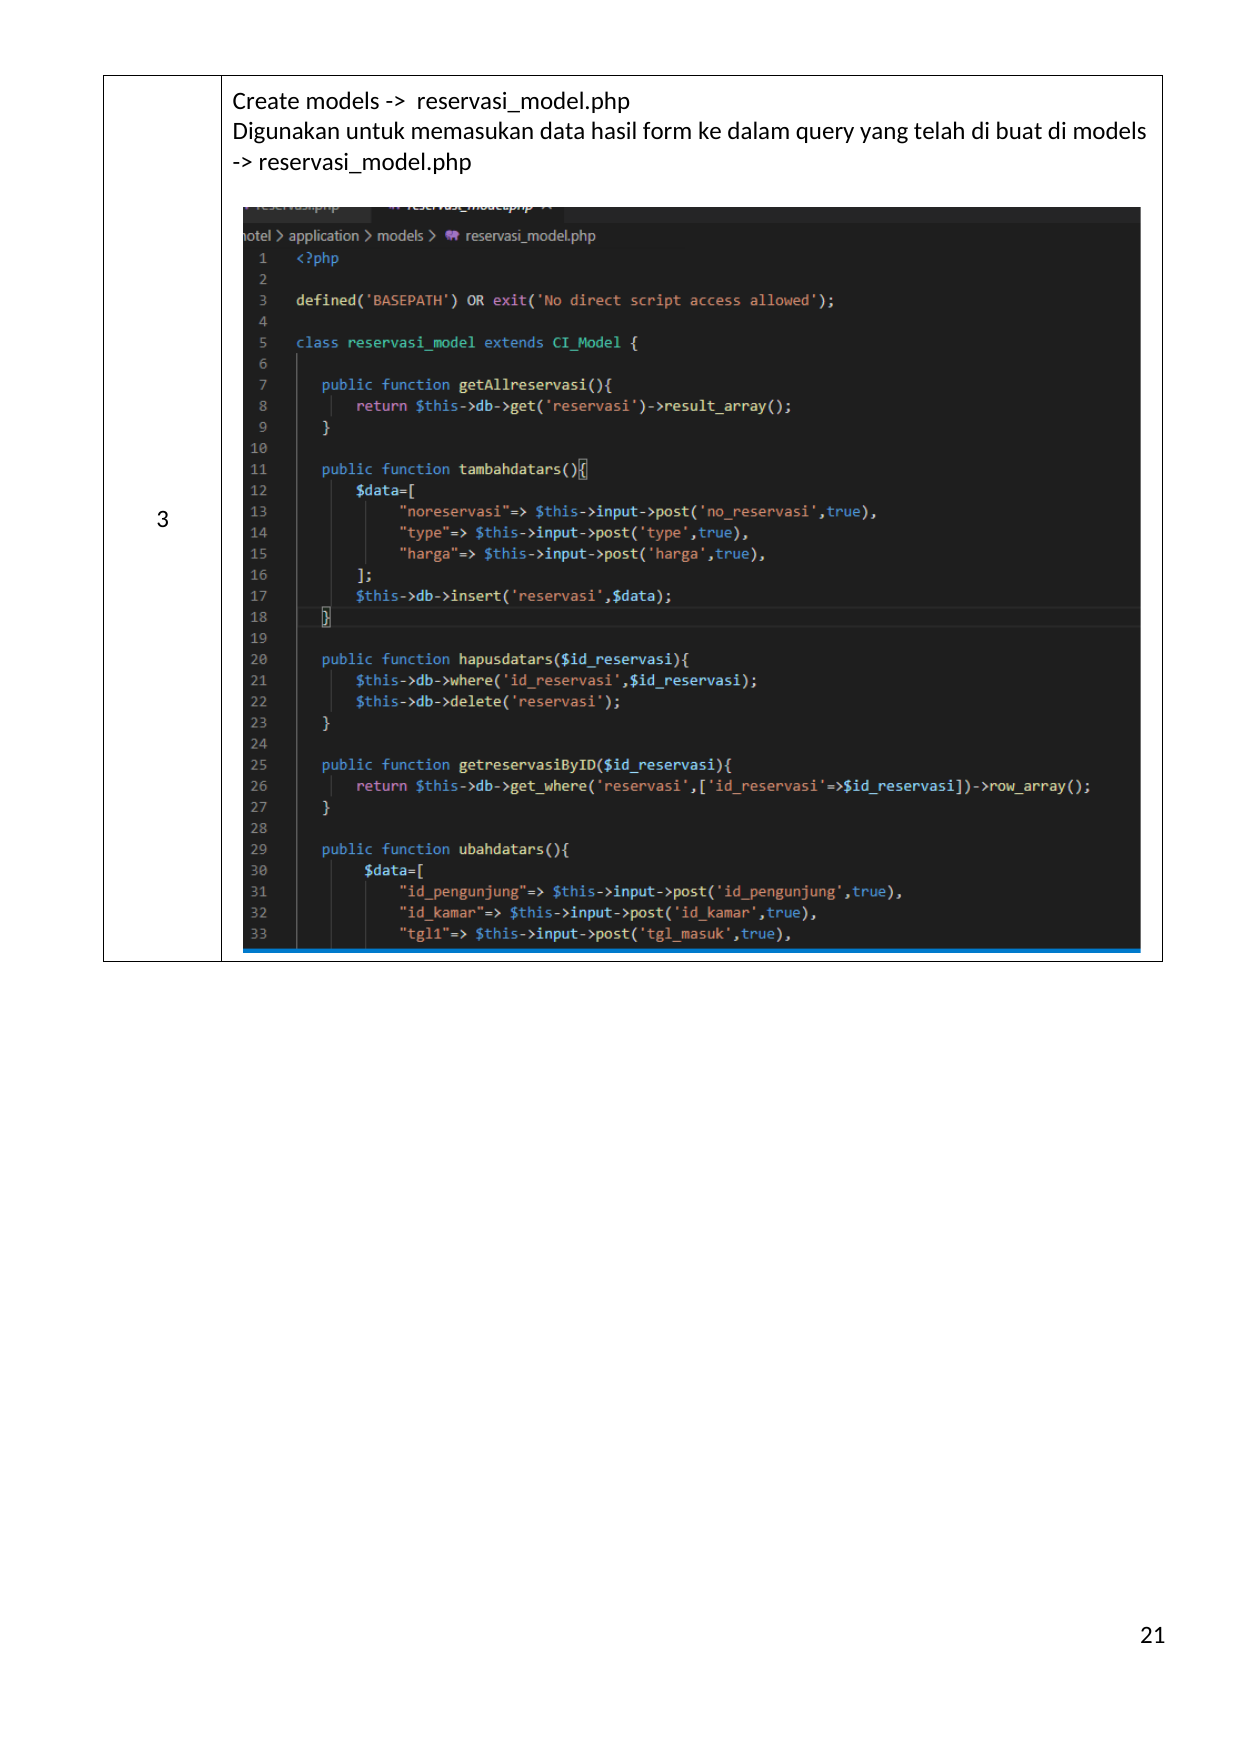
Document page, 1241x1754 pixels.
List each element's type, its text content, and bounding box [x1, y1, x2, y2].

table_header 3 [104, 76, 221, 961]
table_header Create models -> reservasi_model.php Digunakan untuk memasukan data hasil form ke dalam query yang telah di buat di models -> reservasi_model.php [222, 76, 1162, 961]
picture [243, 207, 1141, 953]
